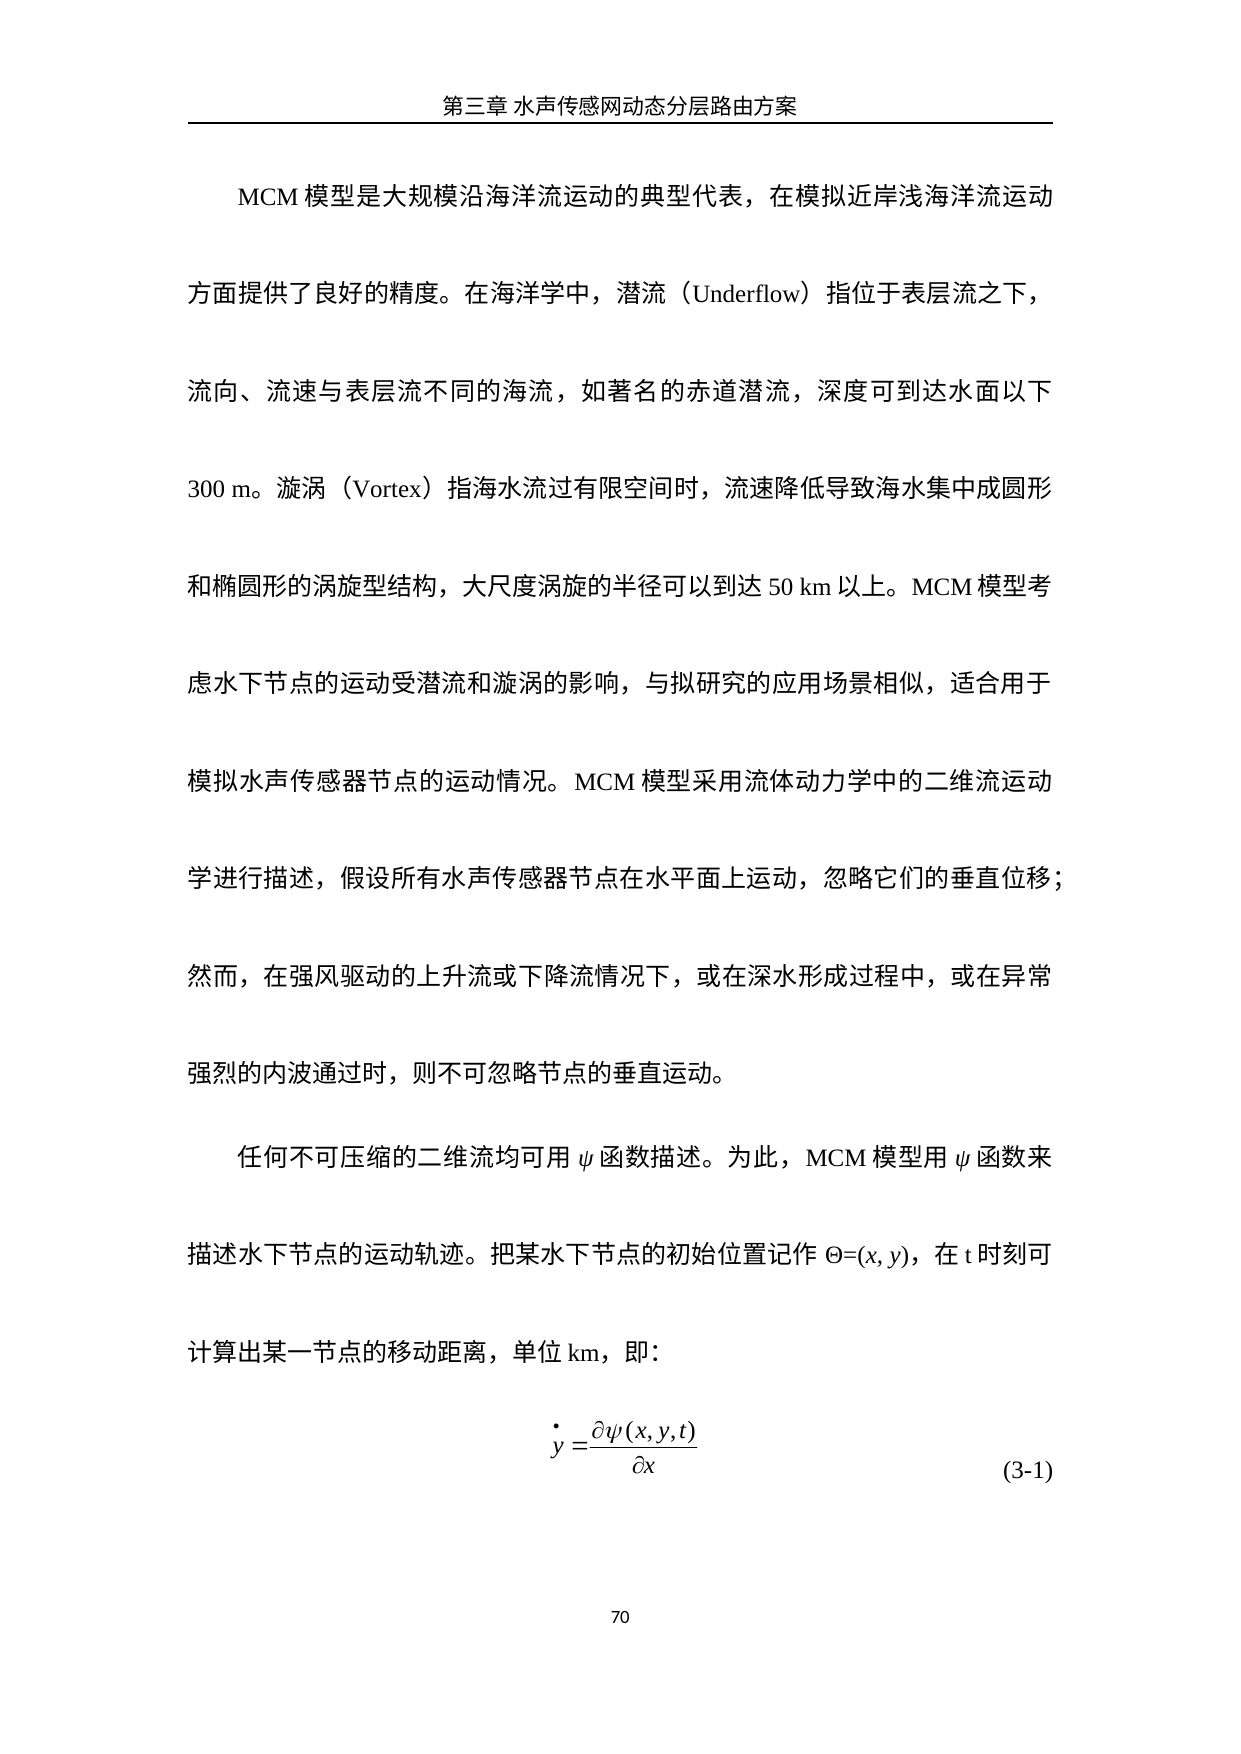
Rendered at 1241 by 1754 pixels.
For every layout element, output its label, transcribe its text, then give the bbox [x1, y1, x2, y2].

text MCM模型是大规模沿海洋流运动的典型代表，在模拟近岸浅海洋流运动方面提供了良好的精度。在海洋学中，潜流（Underflow）指位于表层流之下，流向、流速与表层流不同的海流，如著名的赤道潜流，深度可到达水面以下300 m。漩涡（Vortex）指海水流过有限空间时，流速降低导致海水集中成圆形和椭圆形的涡旋型结构，大尺度涡旋的半径可以到达50 km以上。MCM模型考虑水下节点的运动受潜流和漩涡的影响，与拟研究的应用场景相似，适合用于模拟水声传感器节点的运动情况。MCM模型采用流体动力学中的二维流运动学进行描述，假设所有水声传感器节点在水平面上运动，忽略它们的垂直位移；然而，在强风驱动的上升流或下降流情况下，或在深水形成过程中，或在异常强烈的内波通过时，则不可忽略节点的垂直运动。 [187, 162, 1053, 1104]
text (3-1) [187, 1401, 1053, 1498]
text 任何不可压缩的二维流均可用ψ函数描述。为此，MCM模型用ψ函数来描述水下节点的运动轨迹。把某水下节点的初始位置记作Θ=(x, y)，在t时刻可计算出某一节点的移动距离，单位km，即： [187, 1123, 1053, 1383]
